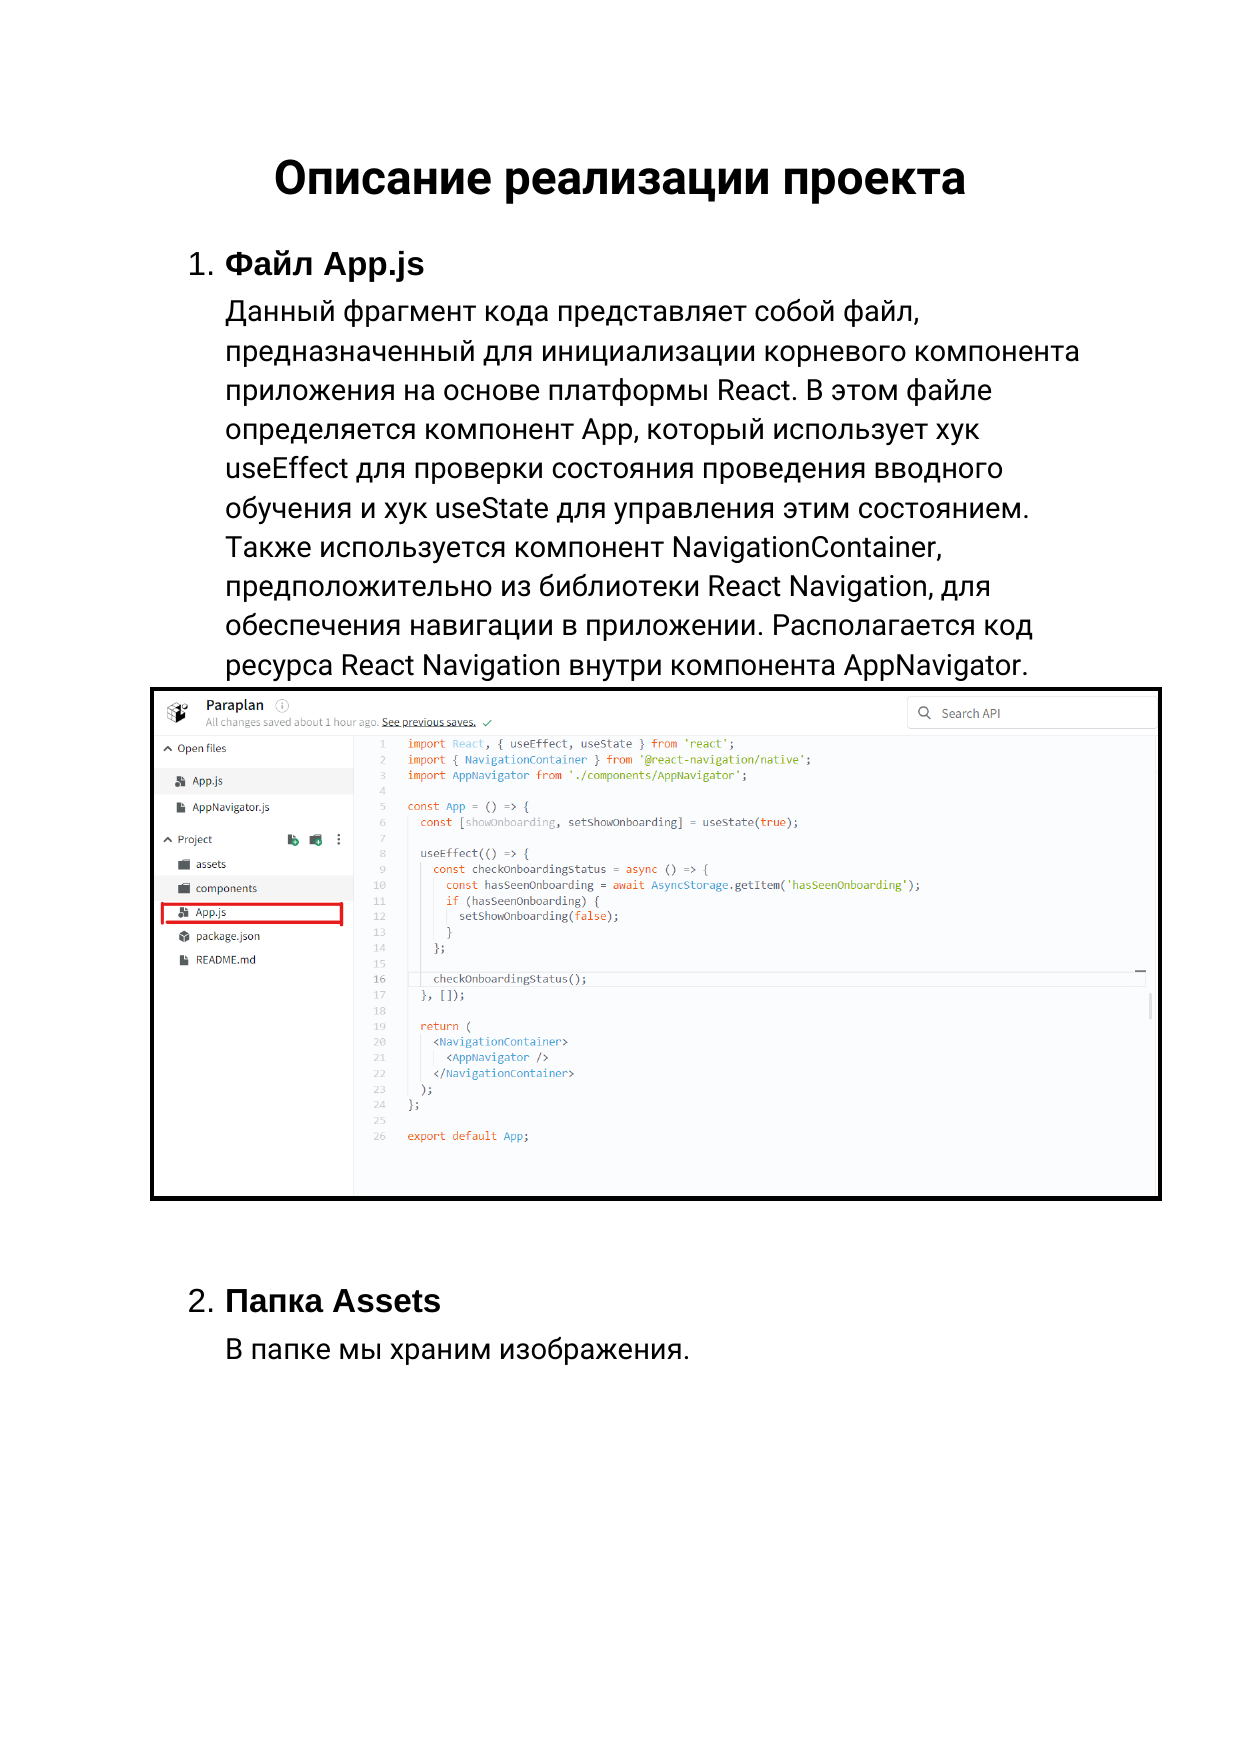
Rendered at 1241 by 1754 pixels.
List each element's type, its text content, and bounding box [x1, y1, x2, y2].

text В папке мы храним изображения. [225, 1332, 1090, 1366]
subtitle Файл App.js [187, 244, 1090, 282]
subtitle Описание реализации проекта [150, 150, 1090, 206]
picture [154, 691, 1158, 1196]
text Данный фрагмент кода представляет собой файл, предназначенный для инициализации корневого компонента приложения на основе платформы React. В этом файле определяется компонент App, который использует хук useEffect для проверки состояния проведения вводного обучения и хук useState для управления этим состоянием. Также используется компонент NavigationContainer, предположительно из библиотеки React Navigation, для обеспечения навигации в приложении. Располагается код ресурса React Navigation внутри компонента AppNavigator. [225, 294, 1090, 682]
subtitle Папка Assets [187, 1281, 1090, 1320]
